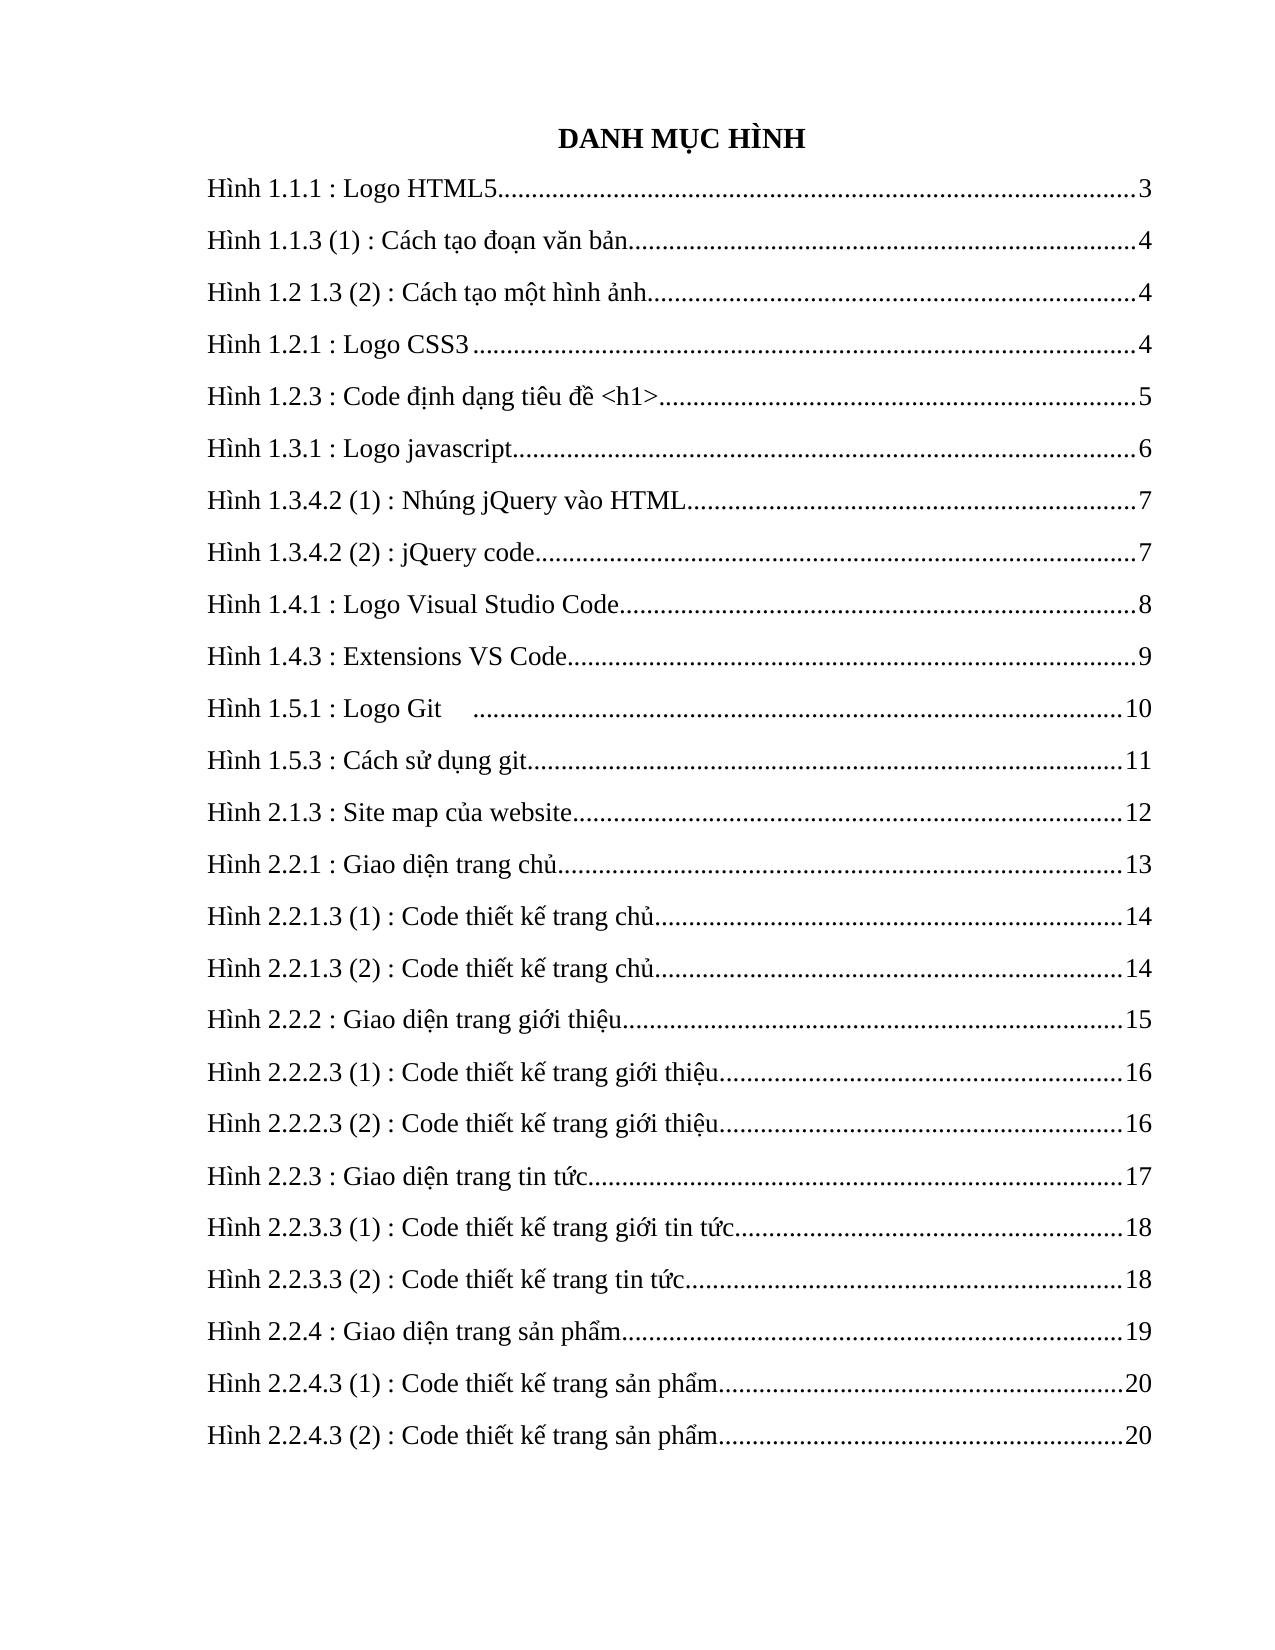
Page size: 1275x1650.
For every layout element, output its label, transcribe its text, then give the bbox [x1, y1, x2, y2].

text Hình 2.2.1.3 (1) : Code thiết kế trang chủ 14 [177, 900, 1157, 931]
text Hình 1.4.1 : Logo Visual Studio Code 8 [177, 588, 1157, 619]
text Hình 1.5.3 : Cách sử dụng git 11 [177, 744, 1157, 775]
text Hình 2.2.2 : Giao diện trang giới thiệu 15 [177, 1004, 1157, 1035]
text Hình 2.1.3 : Site map của website 12 [177, 796, 1157, 827]
text Hình 1.2.3 : Code định dạng tiêu đề <h1> 5 [177, 380, 1157, 411]
text Hình 1.3.1 : Logo javascript 6 [177, 432, 1157, 463]
text Hình 2.2.1.3 (2) : Code thiết kế trang chủ 14 [177, 952, 1157, 983]
text Hình 1.1.3 (1) : Cách tạo đoạn văn bản 4 [177, 224, 1157, 255]
text Hình 2.2.1 : Giao diện trang chủ 13 [177, 848, 1157, 879]
text Hình 1.1.1 : Logo HTML5 3 [177, 172, 1157, 203]
text Hình 2.2.3.3 (1) : Code thiết kế trang giới tin tức 18 [177, 1212, 1157, 1243]
text Hình 1.4.3 : Extensions VS Code 9 [177, 640, 1157, 671]
text Hình 2.2.3 : Giao diện trang tin tức 17 [177, 1159, 1157, 1191]
text Hình 1.3.4.2 (2) : jQuery code 7 [177, 536, 1157, 567]
text DANH MỤC HÌNH [177, 122, 1157, 155]
text Hình 1.2.1 : Logo CSS3 4 [177, 328, 1157, 359]
text Hình 1.3.4.2 (1) : Nhúng jQuery vào HTML 7 [177, 484, 1157, 515]
text Hình 1.2 1.3 (2) : Cách tạo một hình ảnh 4 [177, 276, 1157, 307]
text Hình 1.5.1 : Logo Git 10 [177, 692, 1157, 723]
text Hình 2.2.4 : Giao diện trang sản phẩm 19 [177, 1316, 1157, 1347]
text Hình 2.2.2.3 (2) : Code thiết kế trang giới thiệu 16 [177, 1108, 1157, 1139]
text Hình 2.2.3.3 (2) : Code thiết kế trang tin tức 18 [177, 1263, 1157, 1295]
text Hình 2.2.4.3 (1) : Code thiết kế trang sản phẩm 20 [177, 1367, 1157, 1399]
text Hình 2.2.4.3 (2) : Code thiết kế trang sản phẩm 20 [177, 1419, 1157, 1451]
text Hình 2.2.2.3 (1) : Code thiết kế trang giới thiệu 16 [177, 1056, 1157, 1087]
